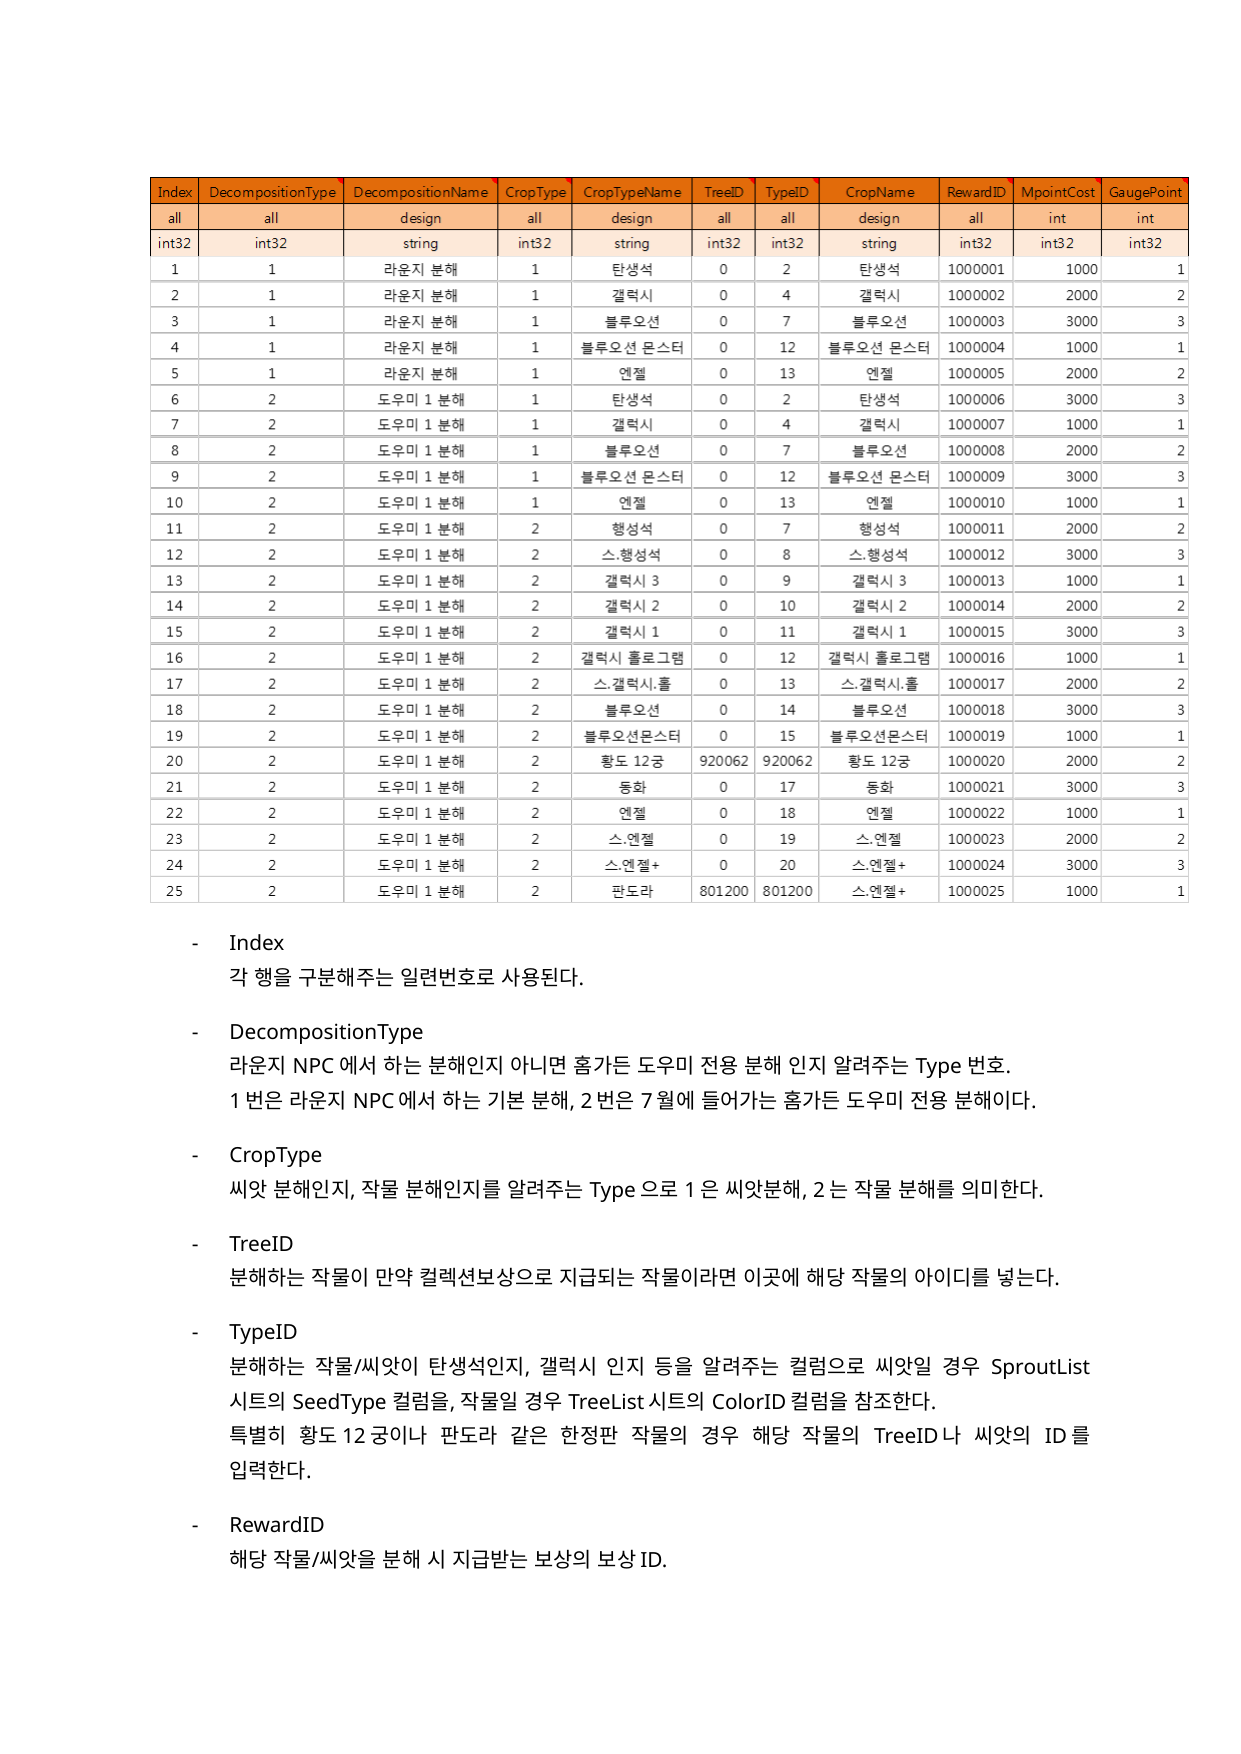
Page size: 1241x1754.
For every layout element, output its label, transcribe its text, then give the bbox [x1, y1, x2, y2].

list Index 각 행을 구분해주는 일련번호로 사용된다. [192, 928, 1090, 991]
picture [150, 177, 1189, 904]
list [192, 1510, 1090, 1573]
list TypeID 분해하는 작물/씨앗이 탄생석인지, 갤럭시 인지 등을 알려주는 컬럼으로 씨앗일 경우 SproutList 시트의 SeedType 컬럼을, 작물일 경우 TreeList시트의 ColorID컬럼을 참조한다. 특별히 황도12궁이나 판도라 같은 한정판 작물의 경우 해당 작물의 TreeID나 씨앗의 ID를 입력한다. [192, 1317, 1090, 1485]
list TreeID 분해하는 작물이 만약 컬렉션보상으로 지급되는 작물이라면 이곳에 해당 작물의 아이디를 넣는다. [192, 1229, 1090, 1292]
list CropType 씨앗 분해인지, 작물 분해인지를 알려주는 Type으로 1은 씨앗분해, 2는 작물 분해를 의미한다. [192, 1140, 1090, 1203]
list DecompositionType 라운지 NPC 에서 하는 분해인지 아니면 홈가든 도우미 전용 분해 인지 알려주는 Type 번호. 1번은 라운지 NPC에서 하는 기본 분해, 2번은 7월에 들어가는 홈가든 도우미 전용 분해이다. [192, 1017, 1090, 1115]
